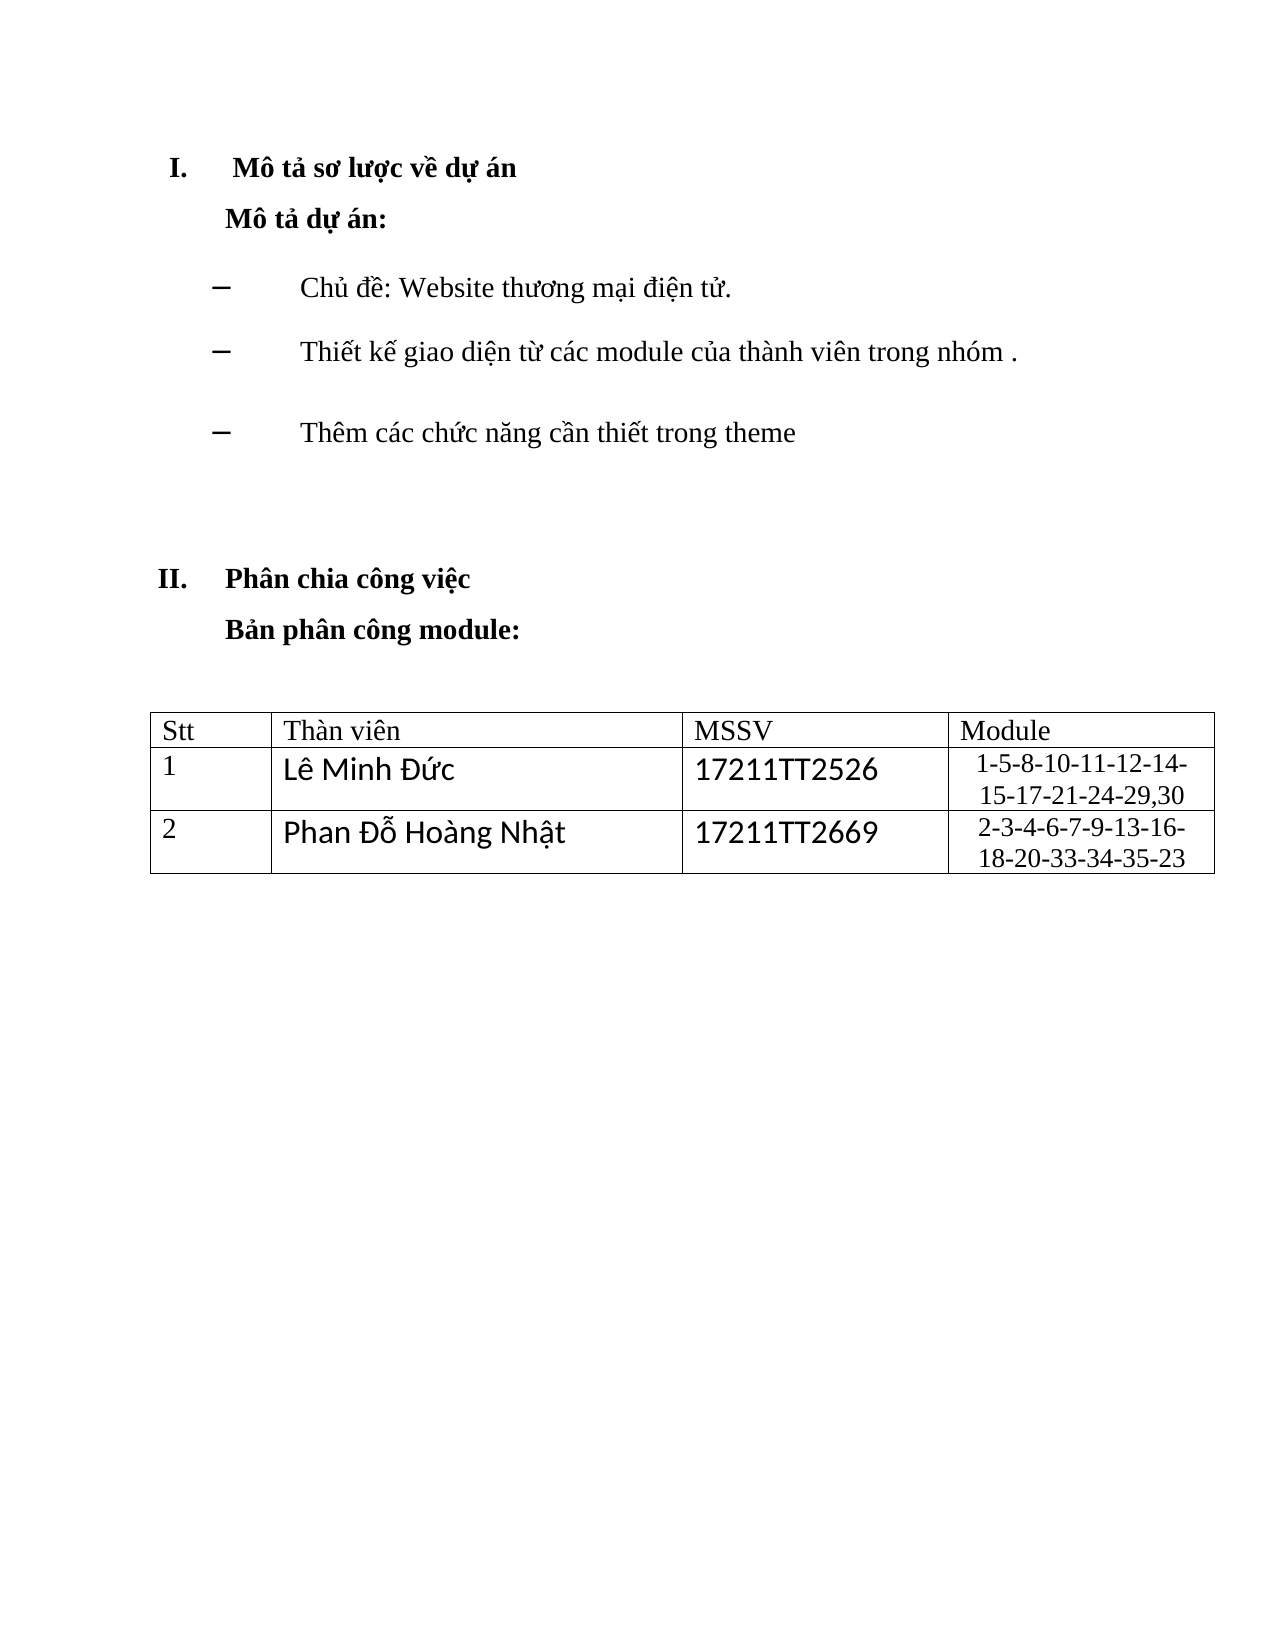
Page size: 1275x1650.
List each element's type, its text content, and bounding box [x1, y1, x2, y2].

subtitle Mô tả sơ lược về dự án [187, 150, 1125, 183]
text Bản phân công module: [150, 612, 1125, 645]
list Thêm các chức năng cần thiết trong theme [150, 399, 1125, 459]
list Chủ đề: Website thương mại điện tử. [150, 254, 1125, 314]
list Thiết kế giao diện từ các module của thành viên trong nhóm . [150, 318, 1125, 378]
table_cell 1 [151, 748, 271, 810]
table_cell Phan Đỗ Hoàng Nhật [272, 811, 682, 873]
table_cell 1-5-8-10-11-12-14-15-17-21-24-29,30 [949, 748, 1214, 810]
table_cell 17211TT2526 [683, 748, 948, 810]
table_header Thàn viên [272, 713, 682, 747]
subtitle Phân chia công việc [187, 561, 1125, 594]
text Mô tả dự án: [150, 201, 1125, 234]
table_cell 17211TT2669 [683, 811, 948, 873]
table_cell 2 [151, 811, 271, 873]
table_header Stt [151, 713, 271, 747]
table_cell 2-3-4-6-7-9-13-16-18-20-33-34-35-23 [949, 811, 1214, 873]
table_cell Lê Minh Đức [272, 748, 682, 810]
table_header MSSV [683, 713, 948, 747]
table_header Module [949, 713, 1214, 747]
